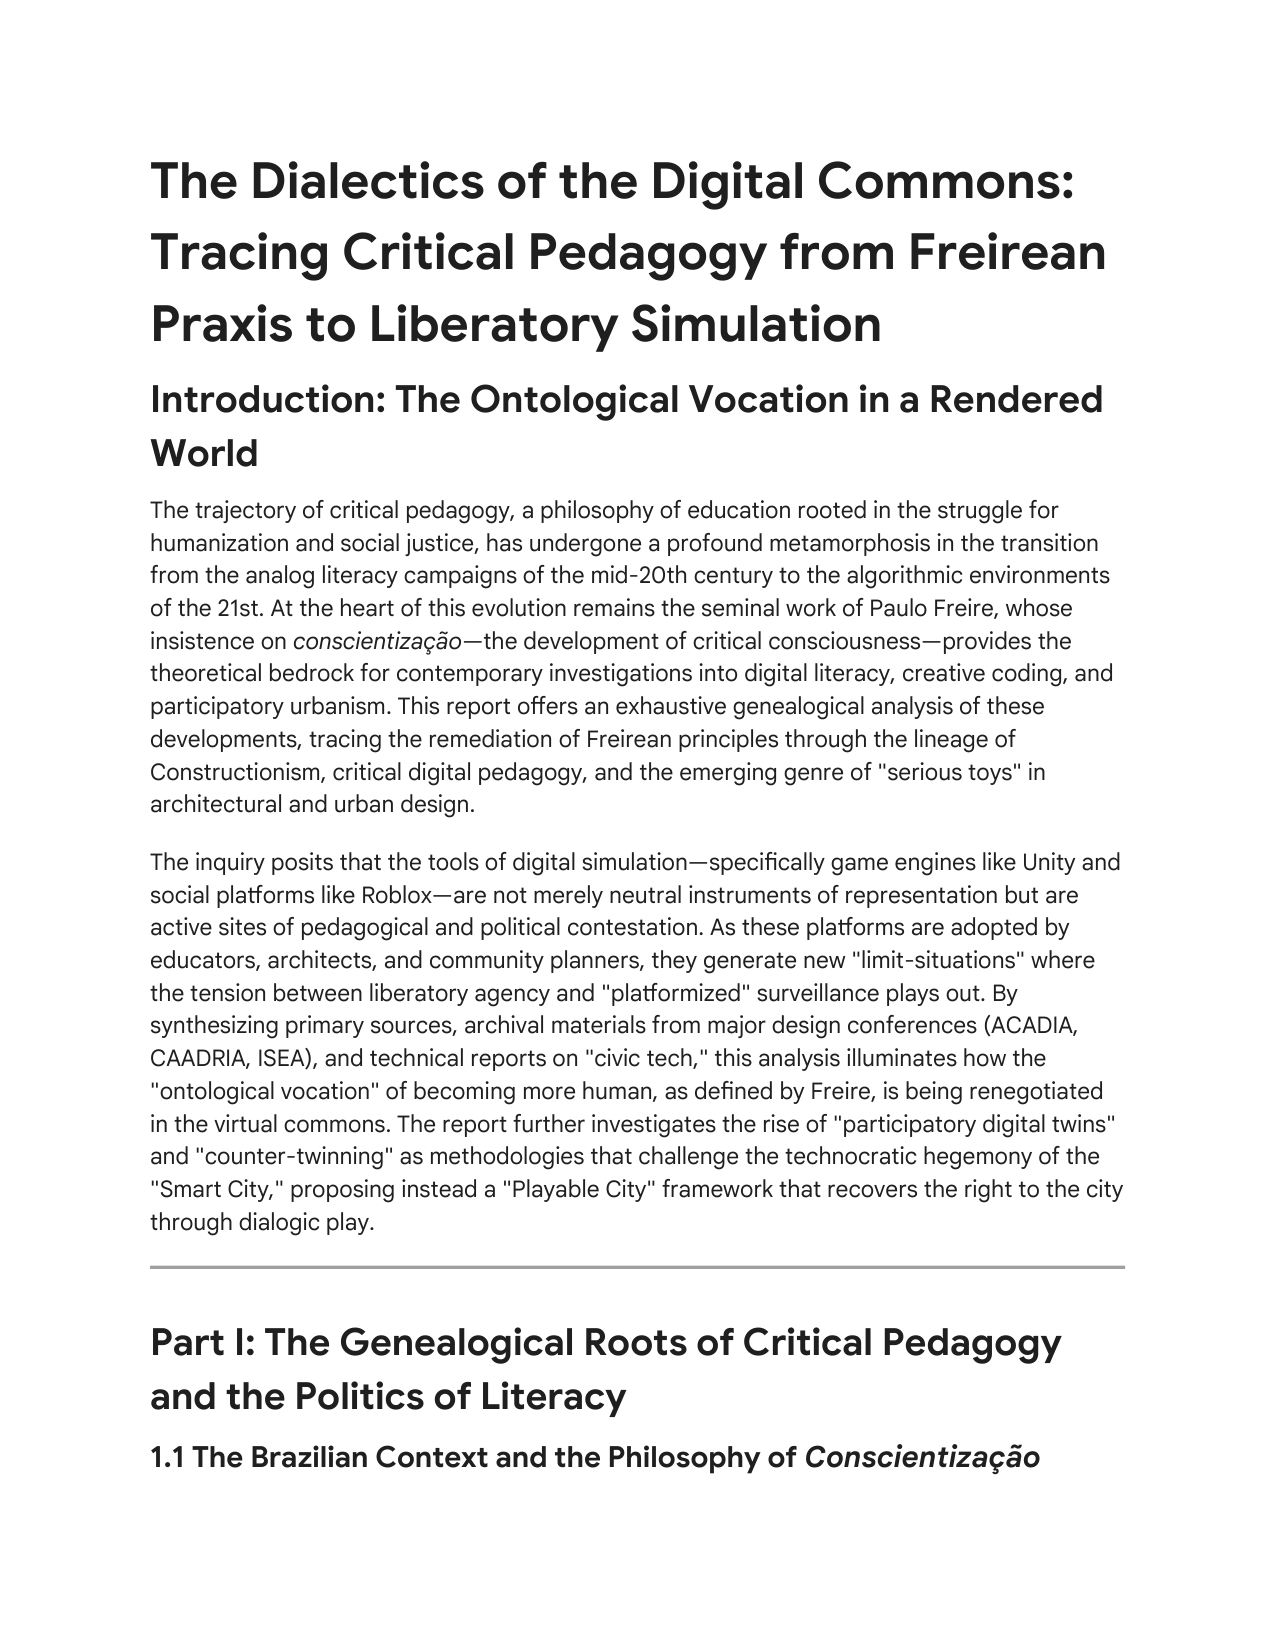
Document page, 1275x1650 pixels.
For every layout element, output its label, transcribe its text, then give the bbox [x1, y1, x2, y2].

subtitle Part I: The Genealogical Roots of Critical Pedagogy and the Politics of Literacy [150, 1269, 1125, 1420]
subtitle Introduction: The Ontological Vocation in a Rendered World [150, 377, 1125, 477]
subtitle The Dialectics of the Digital Commons: Tracing Critical Pedagogy from Freirean Praxis to Liberatory Simulation [150, 150, 1125, 355]
text The trajectory of critical pedagogy, a philosophy of education rooted in the struggle for humanization and social justice, has undergone a profound metamorphosis in the transition from the analog literacy campaigns of the mid-20th century to the algorithmic environments of the 21st. At the heart of this evolution remains the seminal work of Paulo Freire, whose insistence on conscientização—the development of critical consciousness—provides the theoretical bedrock for contemporary investigations into digital literacy, creative coding, and participatory urbanism. This report offers an exhaustive genealogical analysis of these developments, tracing the remediation of Freirean principles through the lineage of Constructionism, critical digital pedagogy, and the emerging genre of "serious toys" in architectural and urban design. [150, 496, 1125, 819]
text The inquiry posits that the tools of digital simulation—specifically game engines like Unity and social platforms like Roblox—are not merely neutral instruments of representation but are active sites of pedagogical and political contestation. As these platforms are adopted by educators, architects, and community planners, they generate new "limit-situations" where the tension between liberatory agency and "platformized" surveillance plays out. By synthesizing primary sources, archival materials from major design conferences (ACADIA, CAADRIA, ISEA), and technical reports on "civic tech," this analysis illuminates how the "ontological vocation" of becoming more human, as defined by Freire, is being renegotiated in the virtual commons. The report further investigates the rise of "participatory digital twins" and "counter-twinning" as methodologies that challenge the technocratic hegemony of the "Smart City," proposing instead a "Playable City" framework that recovers the right to the city through dialogic play. [150, 848, 1125, 1237]
subtitle 1.1 The Brazilian Context and the Philosophy of Conscientização [150, 1439, 1125, 1475]
